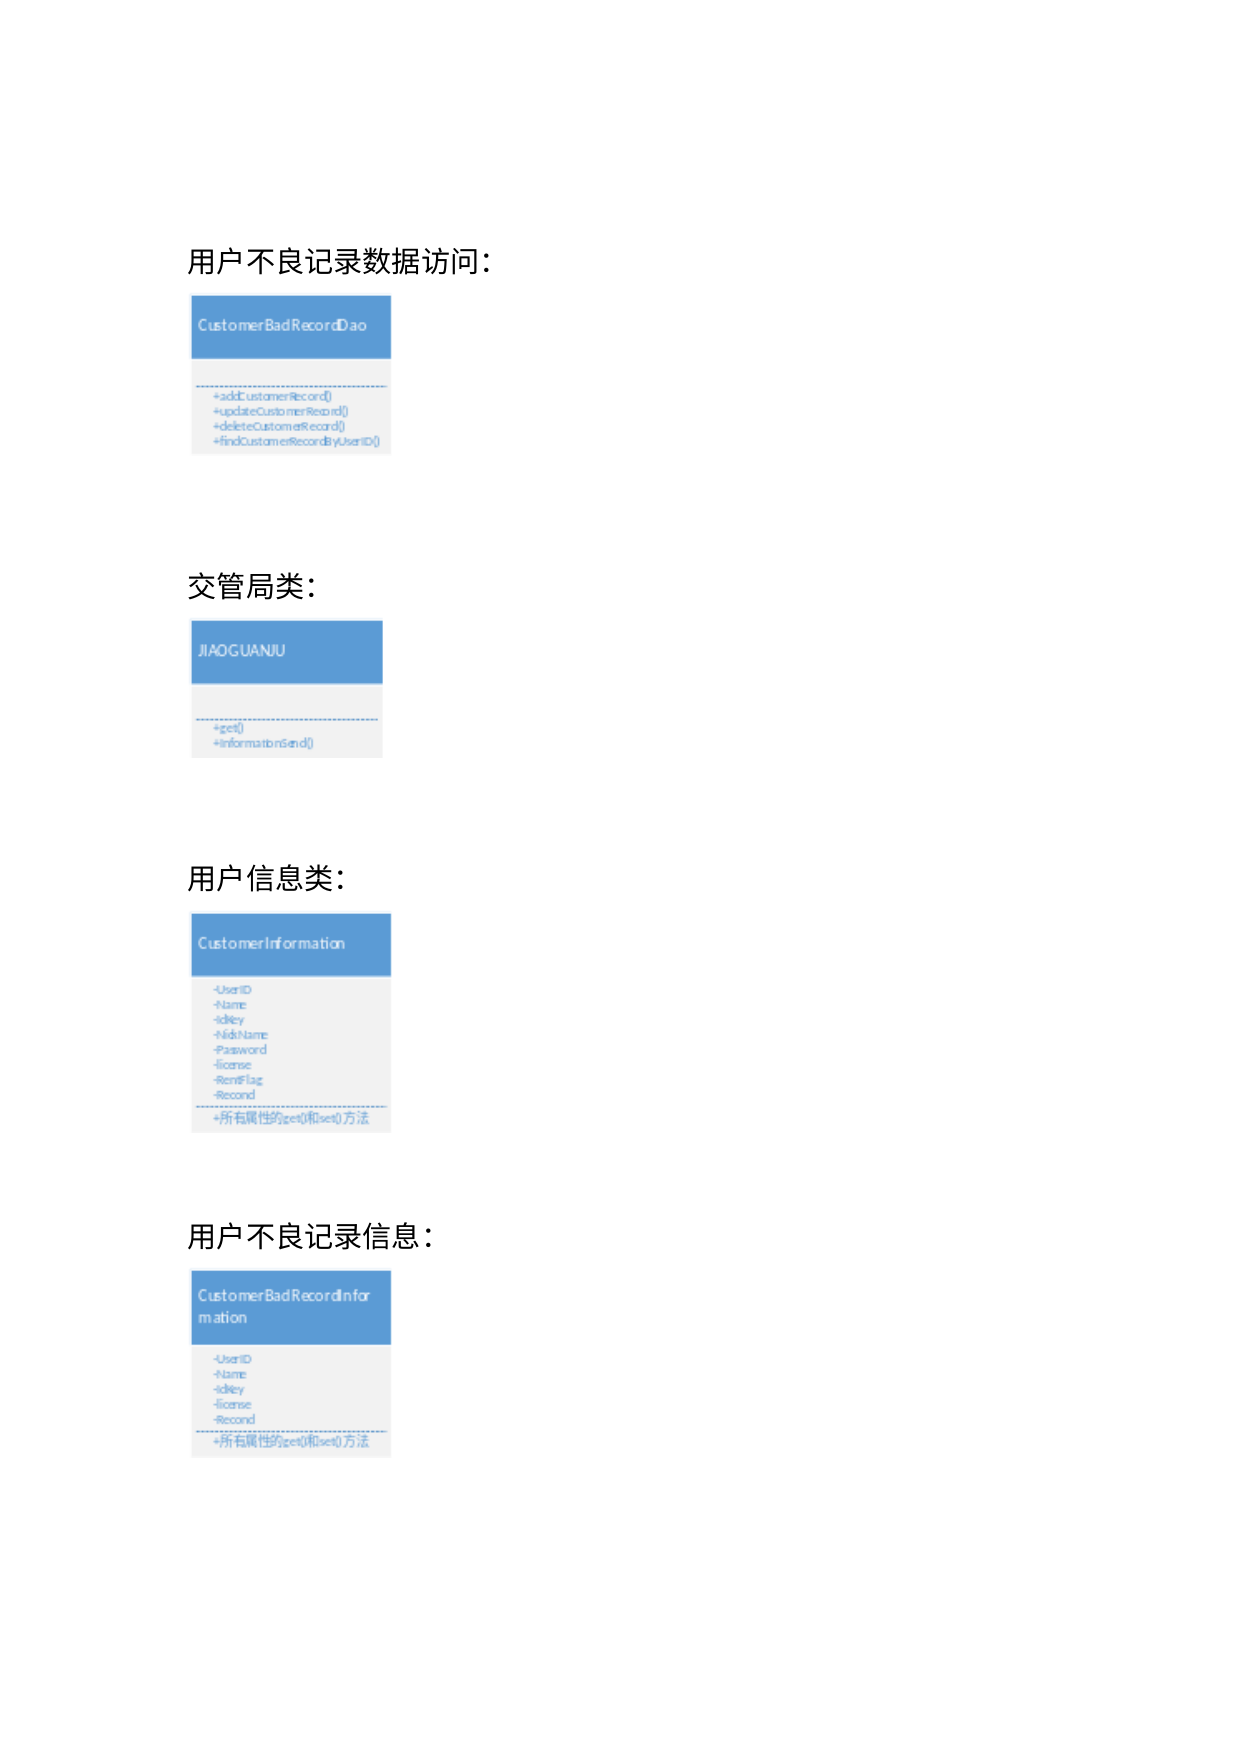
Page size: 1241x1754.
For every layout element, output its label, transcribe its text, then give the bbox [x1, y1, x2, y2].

text 用户不良记录信息： [187, 1202, 1053, 1267]
text 交管局类： [187, 552, 1053, 617]
text 用户信息类： [187, 844, 1053, 909]
text 用户不良记录数据访问： [187, 227, 1053, 292]
